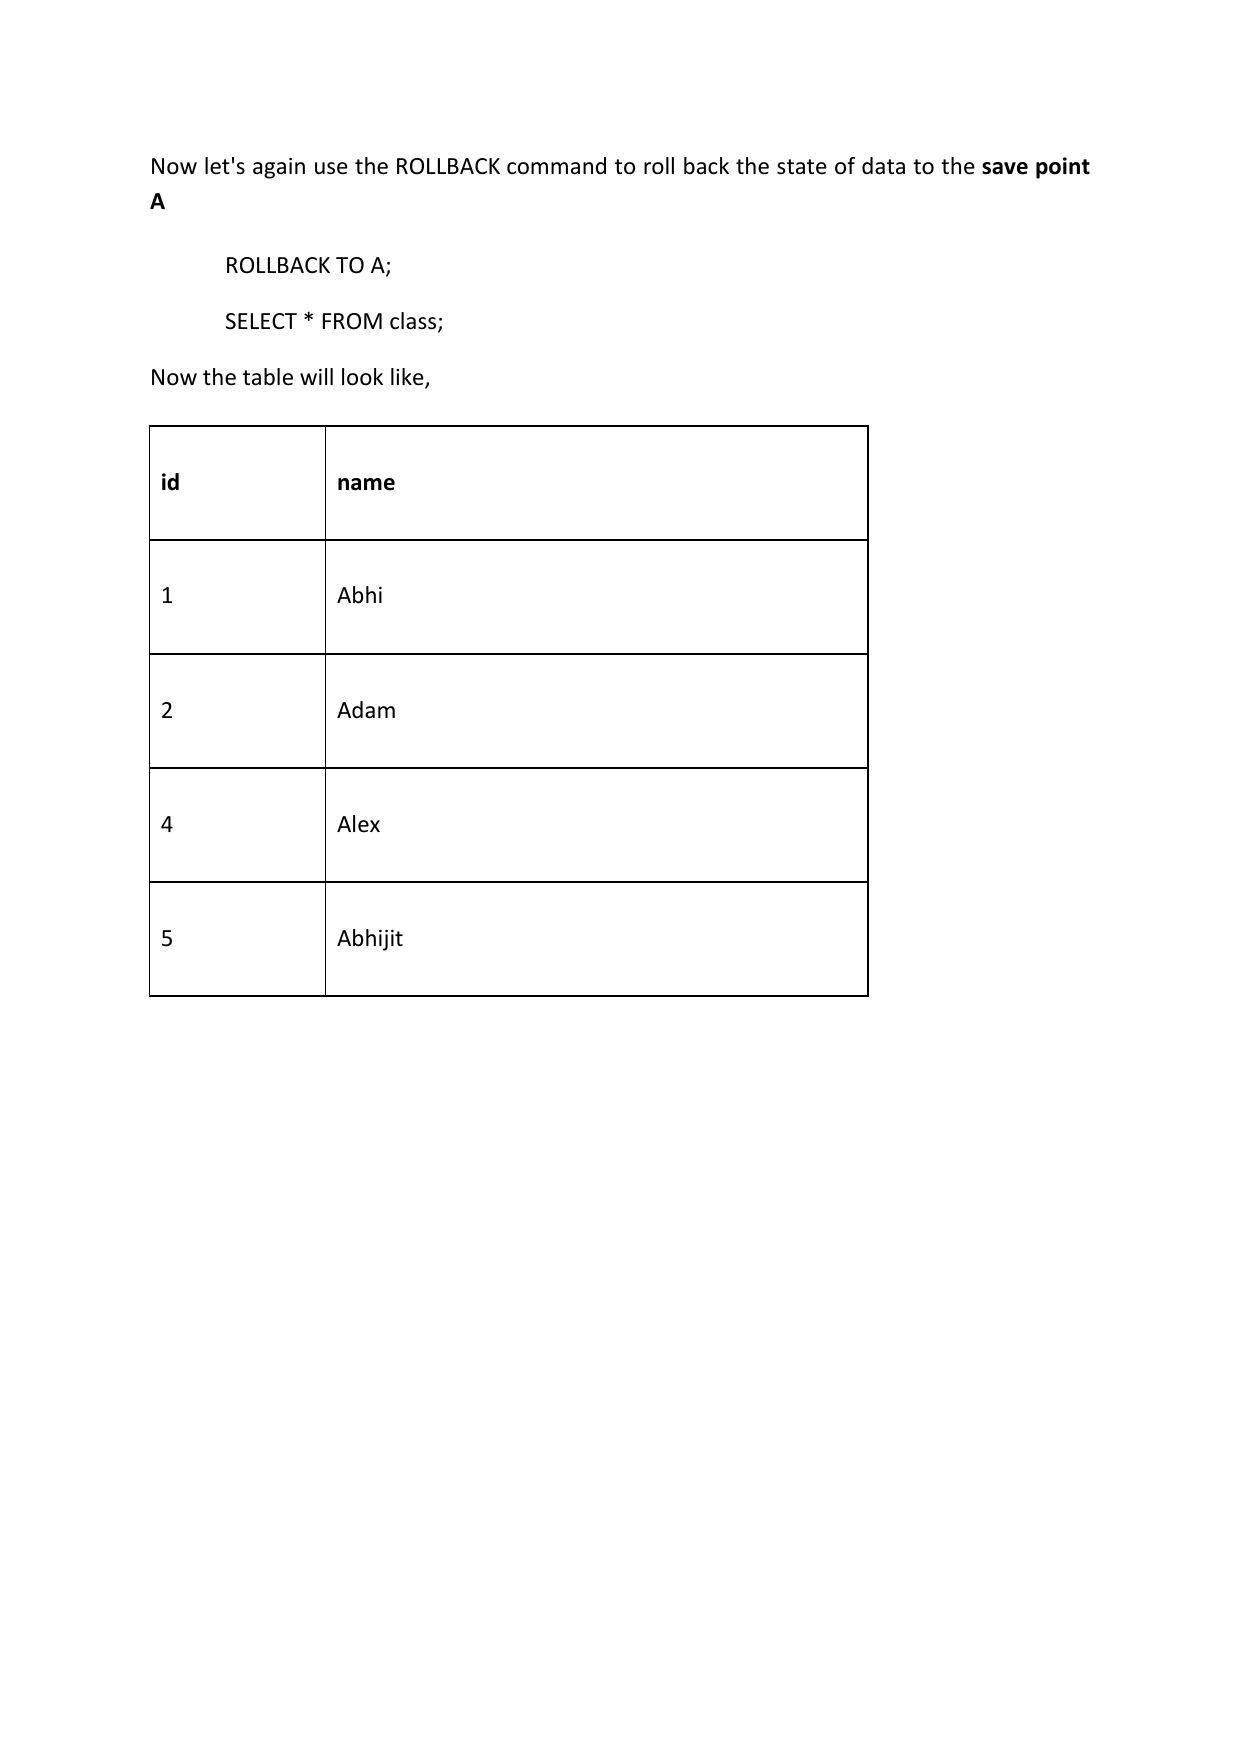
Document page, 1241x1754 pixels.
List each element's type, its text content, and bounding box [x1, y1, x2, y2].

table_cell 2 [150, 655, 325, 767]
table_header id [150, 427, 325, 539]
text ROLLBACK TO A; [150, 249, 1090, 280]
text Now let's again use the ROLLBACK command to roll back the state of data to the save point A [150, 150, 1090, 216]
table_cell Abhi [326, 541, 867, 653]
table_header name [326, 427, 867, 539]
text Now the table will look like, [150, 361, 1090, 391]
table_cell Abhijit [326, 883, 867, 995]
table_cell Alex [326, 769, 867, 881]
text SELECT * FROM class; [150, 305, 1090, 336]
table_cell 1 [150, 541, 325, 653]
table_cell Adam [326, 655, 867, 767]
table_cell 4 [150, 769, 325, 881]
table_cell 5 [150, 883, 325, 995]
